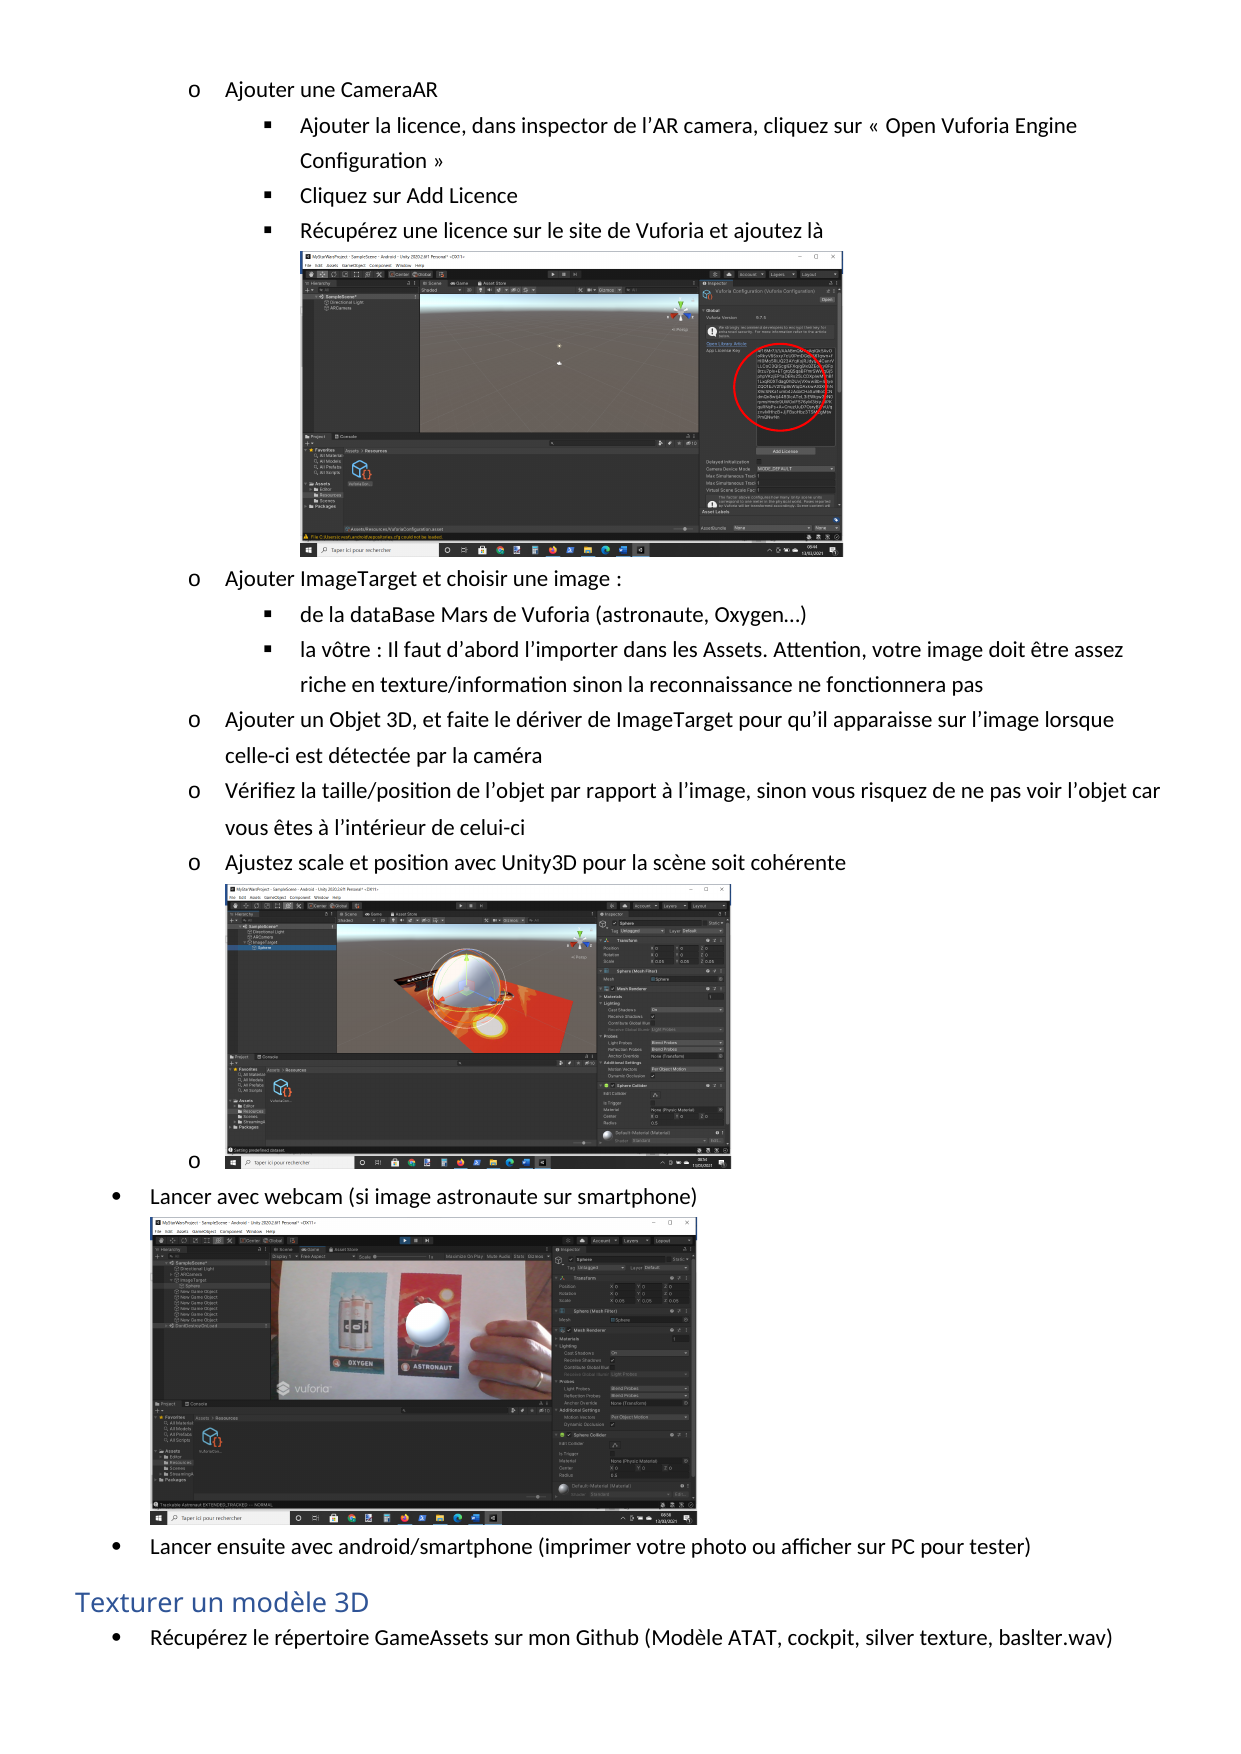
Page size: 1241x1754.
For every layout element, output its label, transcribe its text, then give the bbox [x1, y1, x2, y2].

list Lancer avec webcam (si image astronaute sur smartphone) [112, 1182, 1165, 1210]
list de la dataBase Mars de Vuforia (astronaute, Oxygen…) [262, 600, 1165, 628]
list Ajouter la licence, dans inspector de l’AR camera, cliquez sur « Open Vuforia Engine Configuration » [262, 111, 1165, 174]
list Cliquez sur Add Licence [262, 181, 1165, 209]
list Ajouter ImageTarget et choisir une image : [187, 564, 1165, 593]
picture [300, 251, 844, 557]
list Vérifiez la taille/position de l’objet par rapport à l’image, sinon vous risquez de ne pas voir l’objet car vous êtes à l’intérieur de celui-ci [187, 777, 1165, 841]
list Lancer ensuite avec android/smartphone (imprimer votre photo ou afficher sur PC pour tester) [112, 1532, 1165, 1560]
list Ajouter un Objet 3D, et faite le dériver de ImageTarget pour qu’il apparaisse sur l’image lorsque celle-ci est détectée par la caméra [187, 705, 1165, 769]
list Ajouter une CameraAR [187, 75, 1165, 104]
list Récupérez le répertoire GameAssets sur mon Github (Modèle ATAT, cockpit, silver texture, baslter.wav) [112, 1623, 1165, 1651]
list Ajustez scale et position avec Unity3D pour la scène soit cohérente [187, 848, 1165, 877]
list la vôtre : Il faut d’abord l’importer dans les Assets. Attention, votre image doit être assez riche en texture/information sinon la reconnaissance ne fonctionnera pas [262, 635, 1165, 698]
list Récupérez une licence sur le site de Vuforia et ajoutez là [262, 216, 1165, 244]
picture [150, 1217, 698, 1525]
picture [225, 884, 732, 1169]
subtitle Texturer un modèle 3D [75, 1584, 1165, 1621]
